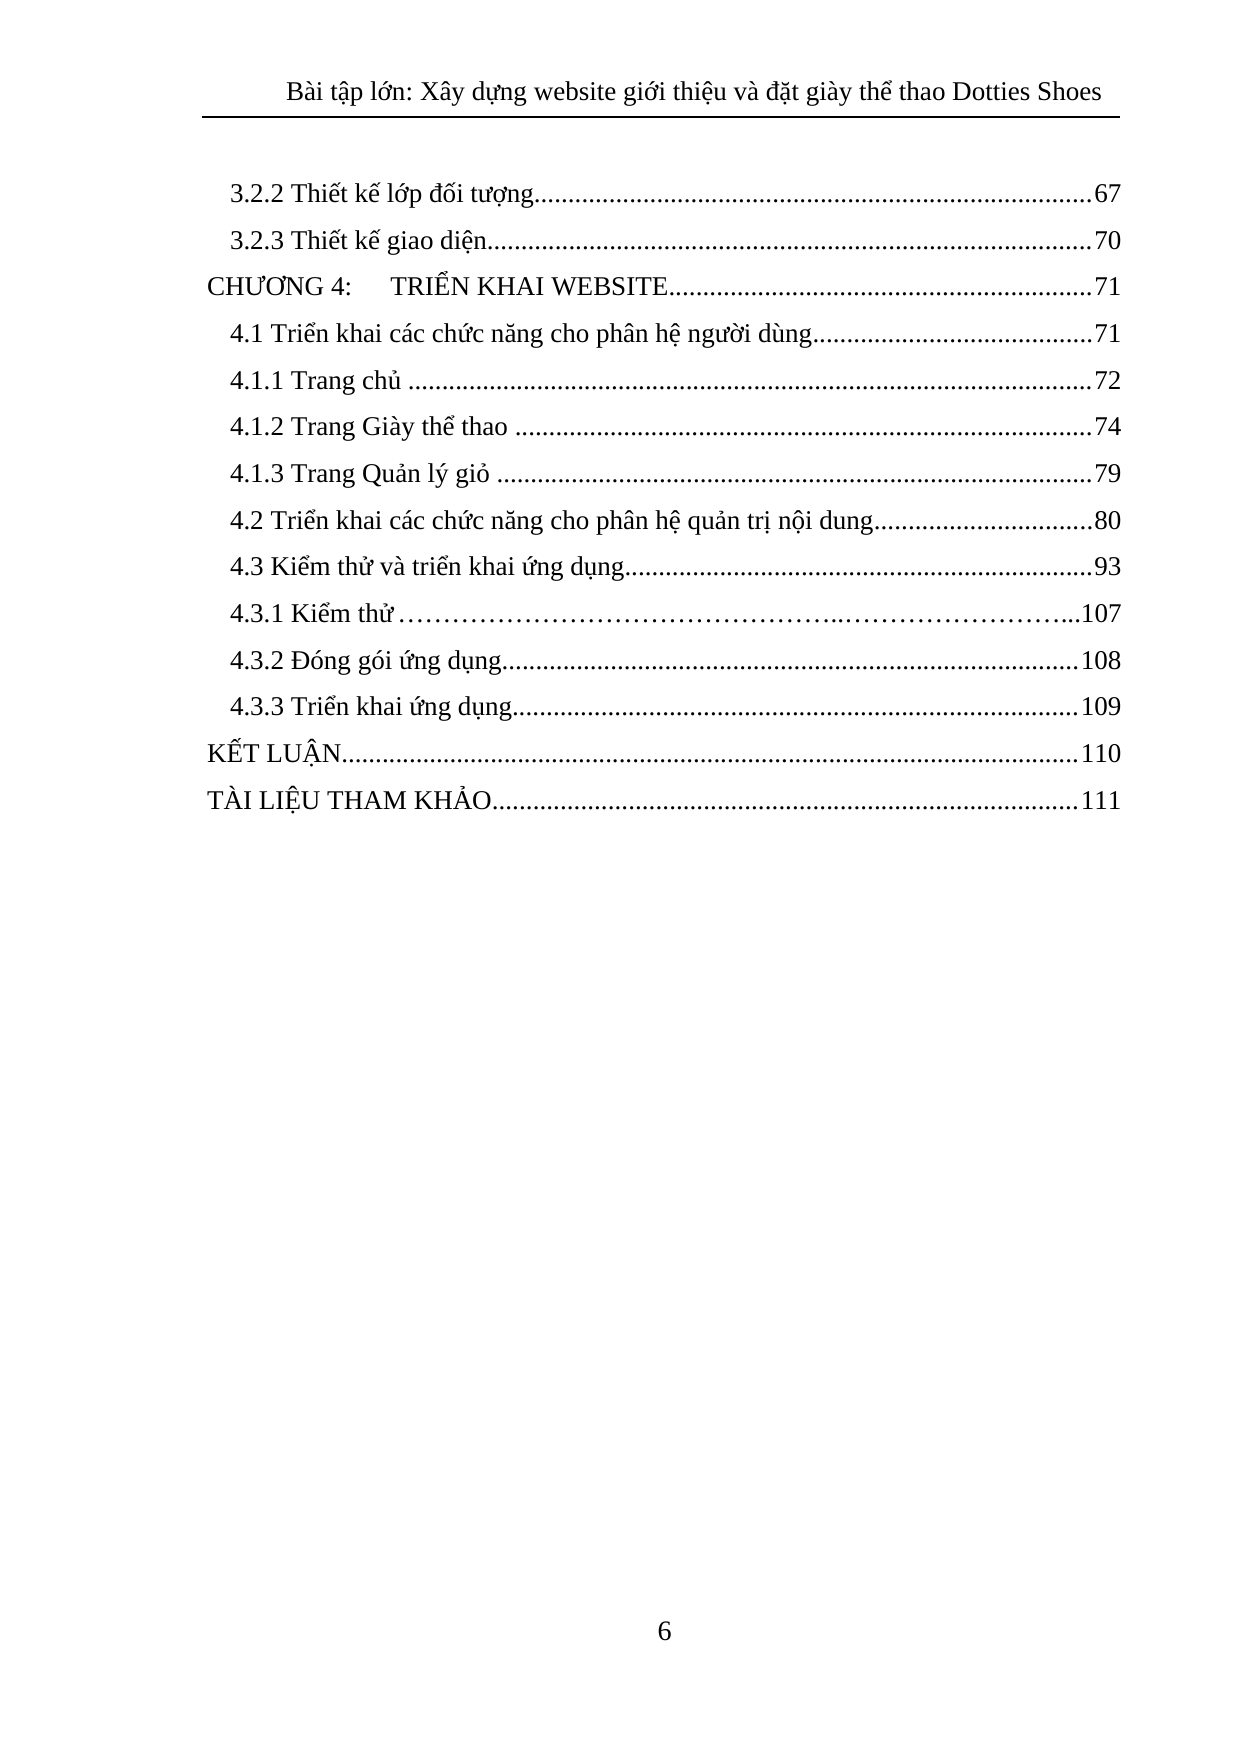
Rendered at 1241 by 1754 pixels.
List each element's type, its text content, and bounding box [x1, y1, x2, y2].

text 4.1 Triển khai các chức năng cho phân hệ người dùng 71 [230, 317, 1122, 348]
text 4.1.2 Trang Giày thể thao 74 [230, 411, 1122, 442]
text 4.3.2 Đóng gói ứng dụng 108 [230, 644, 1122, 675]
text 4.3.3 Triển khai ứng dụng 109 [230, 691, 1122, 722]
text CHƯƠNG 4: TRIỂN KHAI WEBSITE 71 [207, 271, 1122, 302]
text 4.2 Triển khai các chức năng cho phân hệ quản trị nội dung 80 [230, 504, 1122, 535]
text 4.1.1 Trang chủ 72 [230, 364, 1122, 395]
text 4.1.3 Trang Quản lý giỏ 79 [230, 457, 1122, 488]
text KẾT LUẬN 110 [207, 737, 1122, 768]
text TÀI LIỆU THAM KHẢO 111 [207, 784, 1122, 815]
text 3.2.2 Thiết kế lớp đối tượng 67 [230, 177, 1122, 208]
text 4.3.1 Kiểm thử …………………………………………..……………………...107 [230, 597, 1122, 628]
text 3.2.3 Thiết kế giao diện 70 [230, 224, 1122, 255]
text 4.3 Kiểm thử và triển khai ứng dụng 93 [230, 551, 1122, 582]
